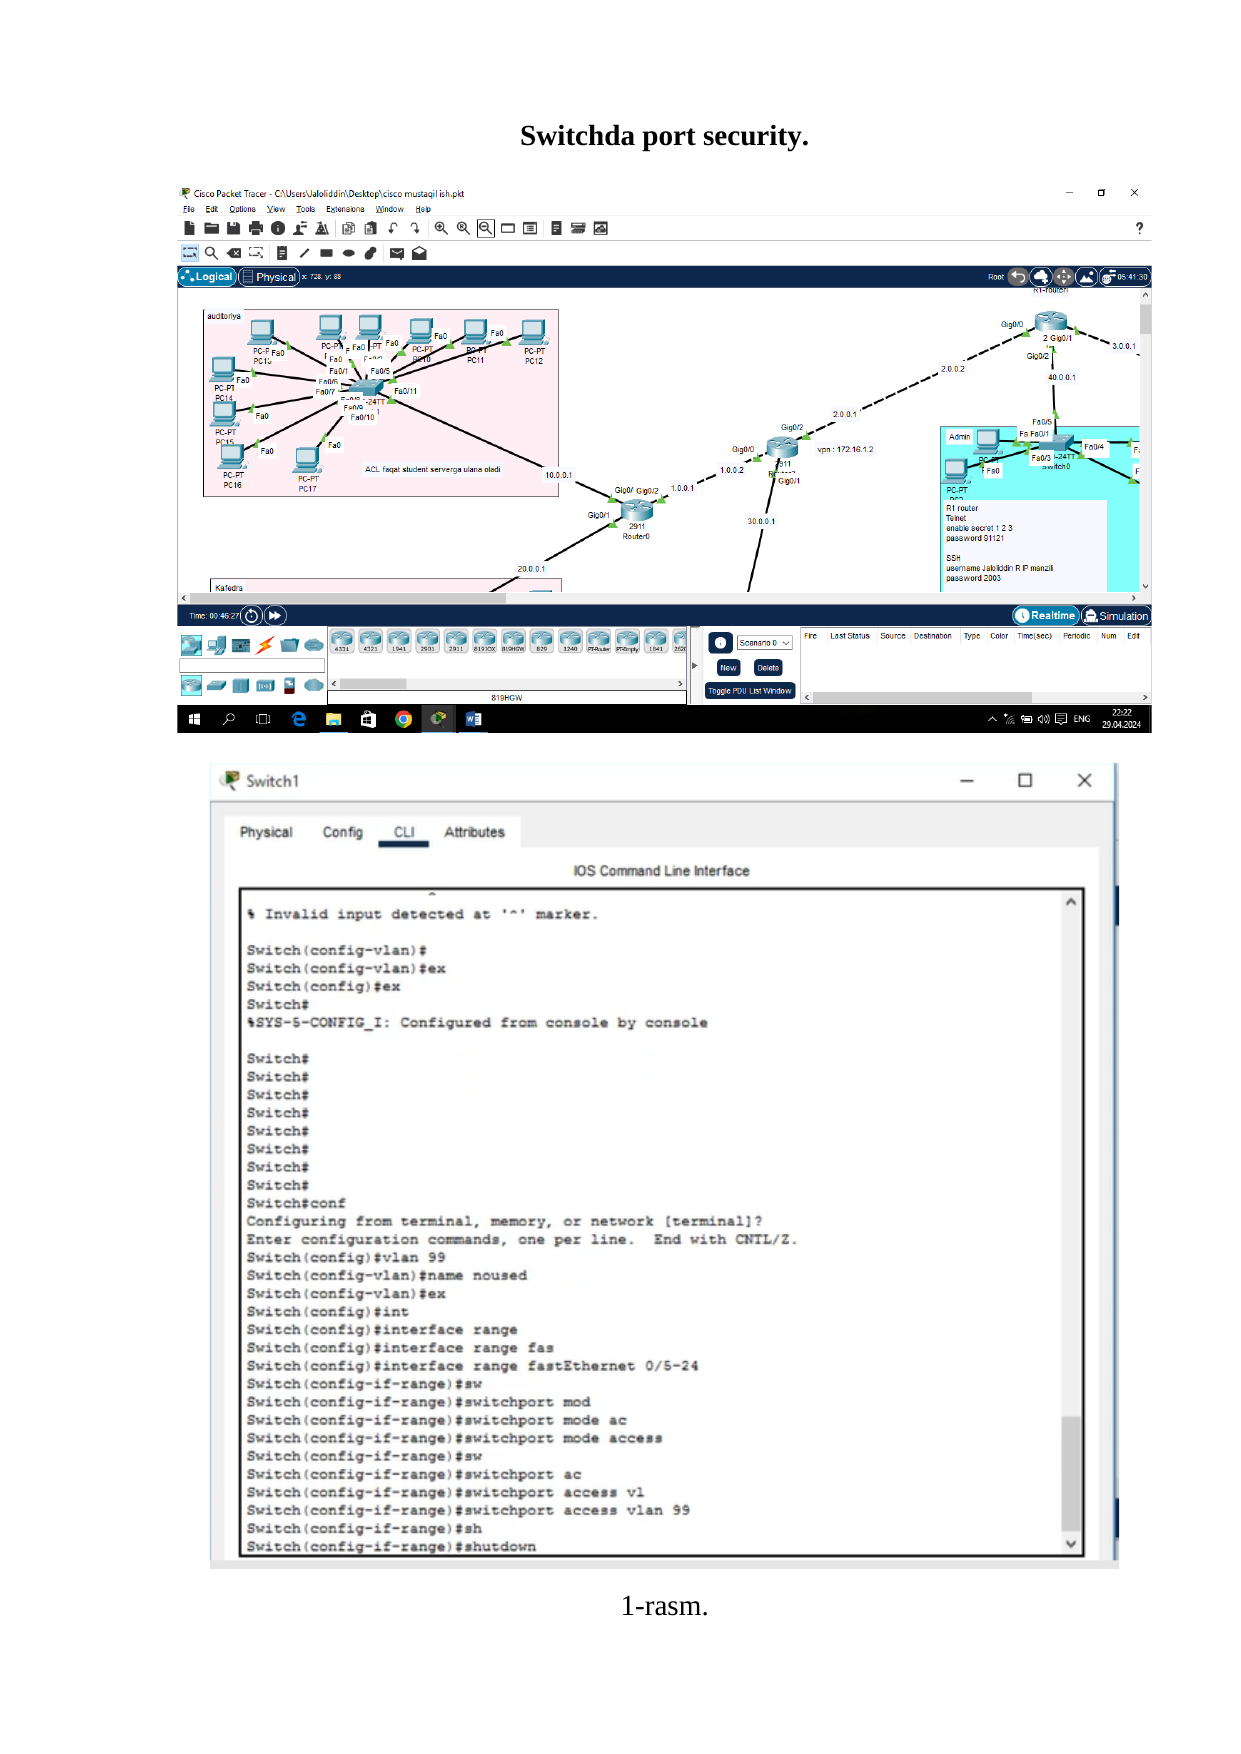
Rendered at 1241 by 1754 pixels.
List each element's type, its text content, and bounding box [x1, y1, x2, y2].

picture [177, 185, 1152, 733]
text 1-rasm. [177, 1588, 1152, 1621]
text Switchda port security. [177, 118, 1152, 152]
picture [209, 763, 1120, 1569]
